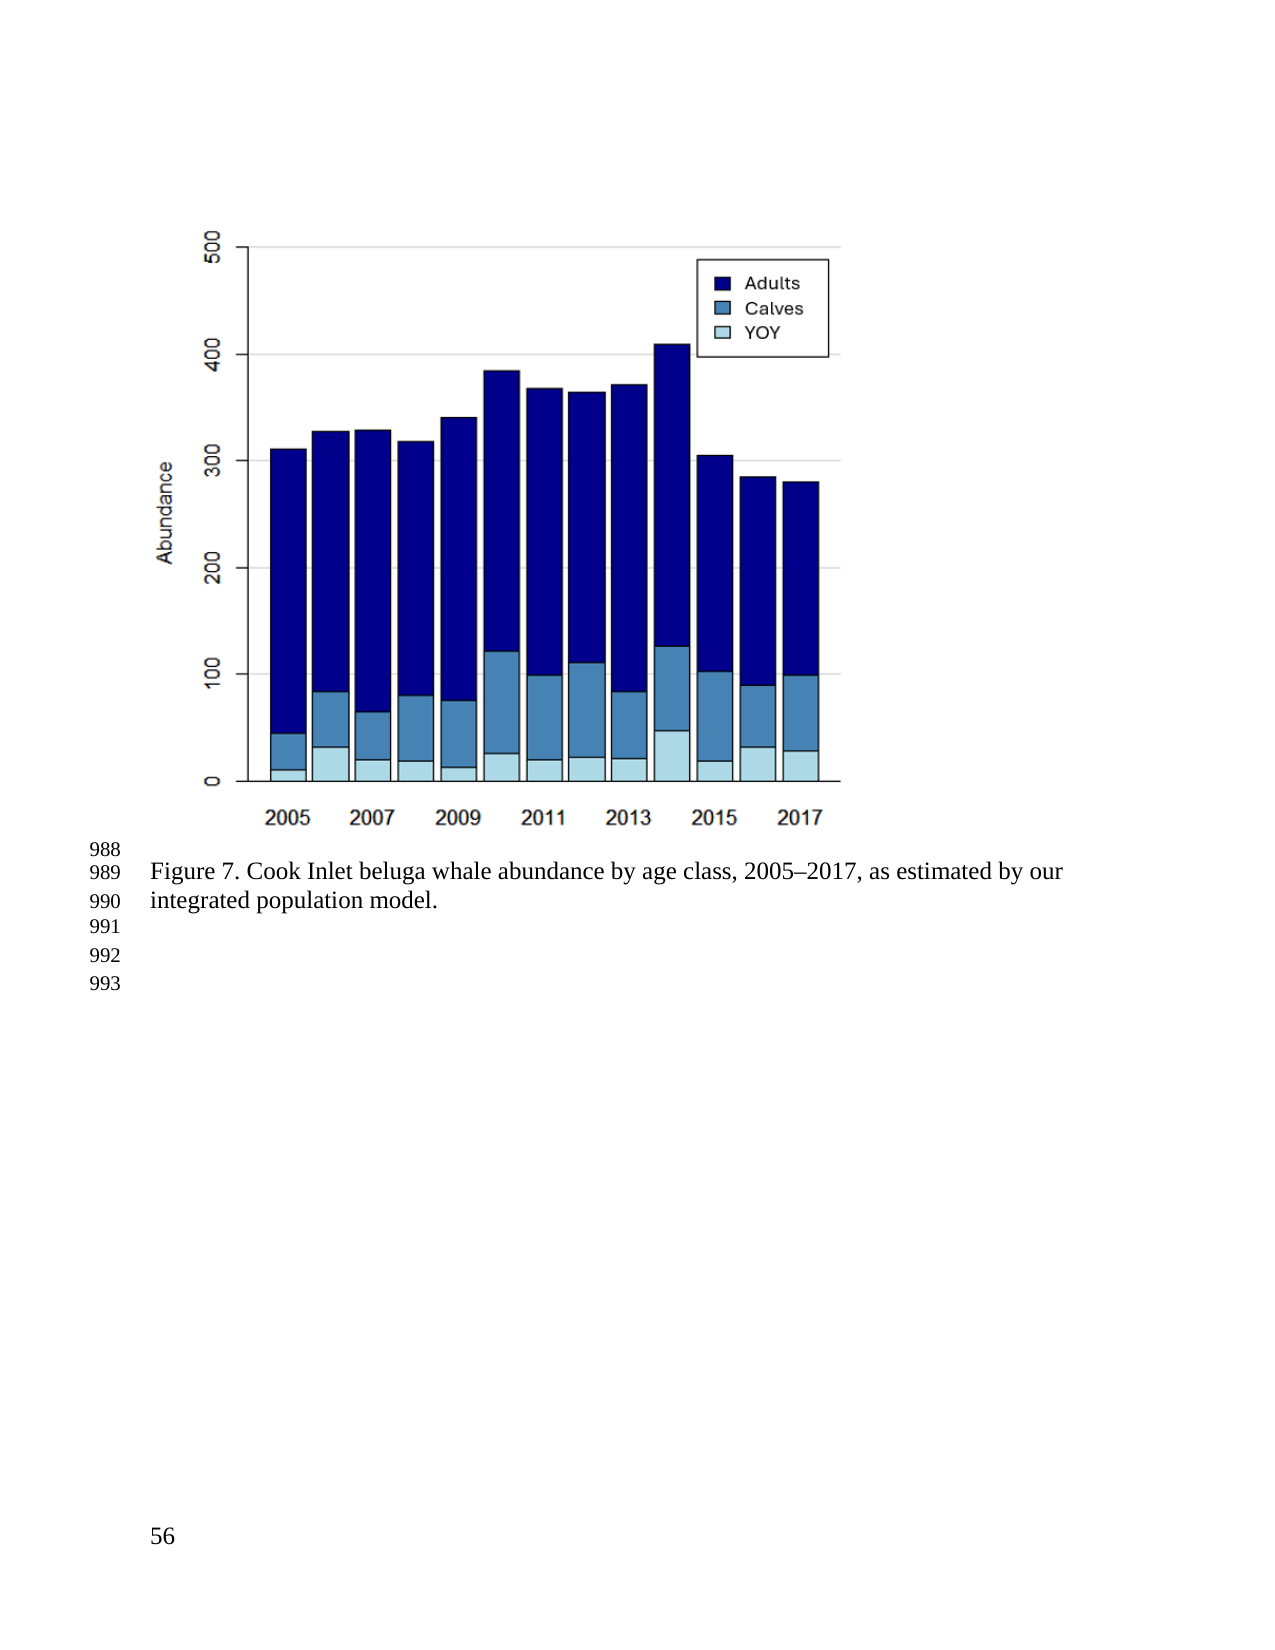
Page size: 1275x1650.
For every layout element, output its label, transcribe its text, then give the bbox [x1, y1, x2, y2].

picture [150, 150, 869, 857]
text Figure 7. Cook Inlet beluga whale abundance by age class, 2005–2017, as estimated by our integrated population model. [150, 856, 1125, 914]
